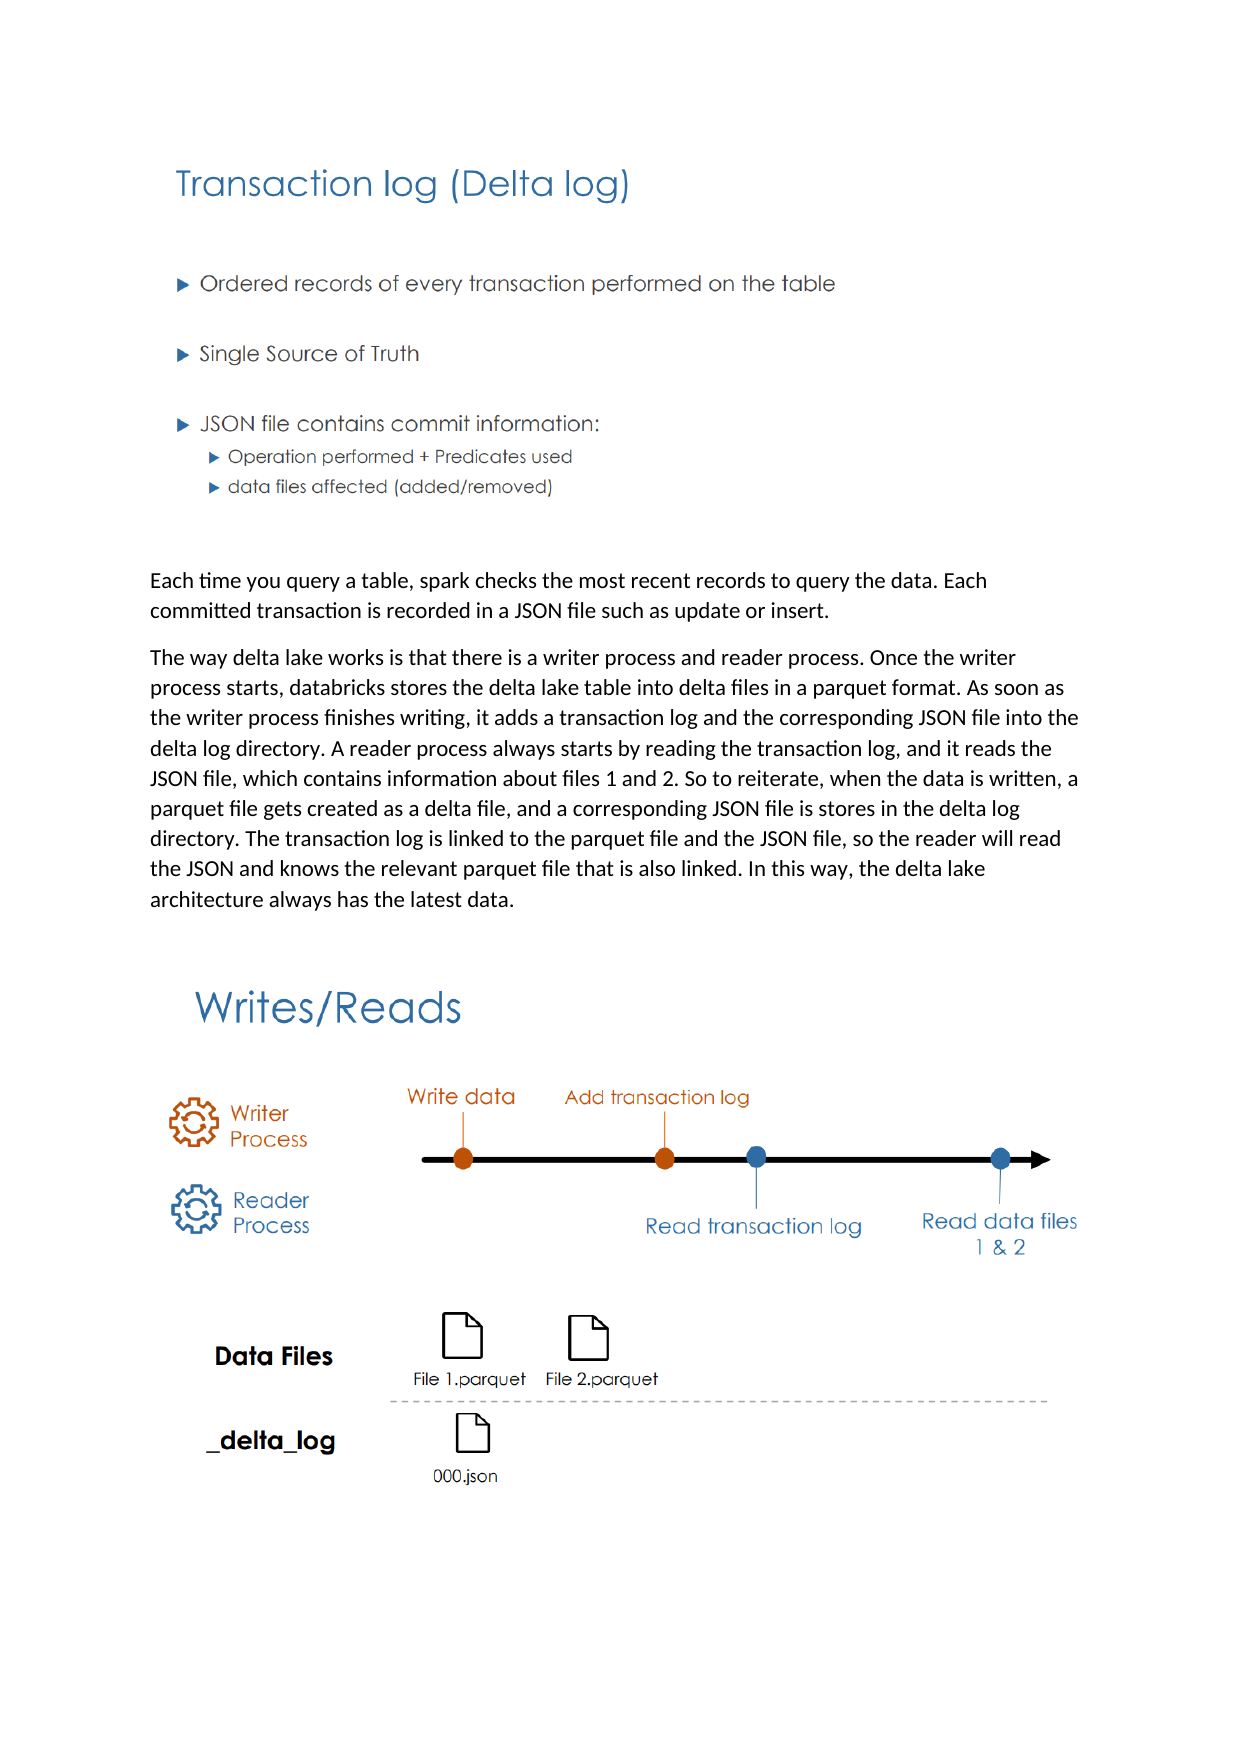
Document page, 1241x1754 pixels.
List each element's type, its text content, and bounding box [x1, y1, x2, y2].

picture [150, 978, 1091, 1495]
text Each time you query a table, spark checks the most recent records to query the data. Each committed transaction is recorded in a JSON file such as update or insert. [150, 566, 1090, 624]
picture [150, 150, 867, 501]
text The way delta lake works is that there is a writer process and reader process. Once the writer process starts, databricks stores the delta lake table into delta files in a parquet format. As soon as the writer process finishes writing, it adds a transaction log and the corresponding JSON file into the delta log directory. A reader process always starts by reading the transaction log, and it reads the JSON file, which contains information about files 1 and 2. So to reiterate, when the data is written, a parquet file gets created as a delta file, and a corresponding JSON file is stores in the delta log directory. The transaction log is linked to the parquet file and the JSON file, so the reader will read the JSON and knows the relevant parquet file that is also linked. In this way, the delta lake architecture always has the latest data. [150, 643, 1090, 913]
